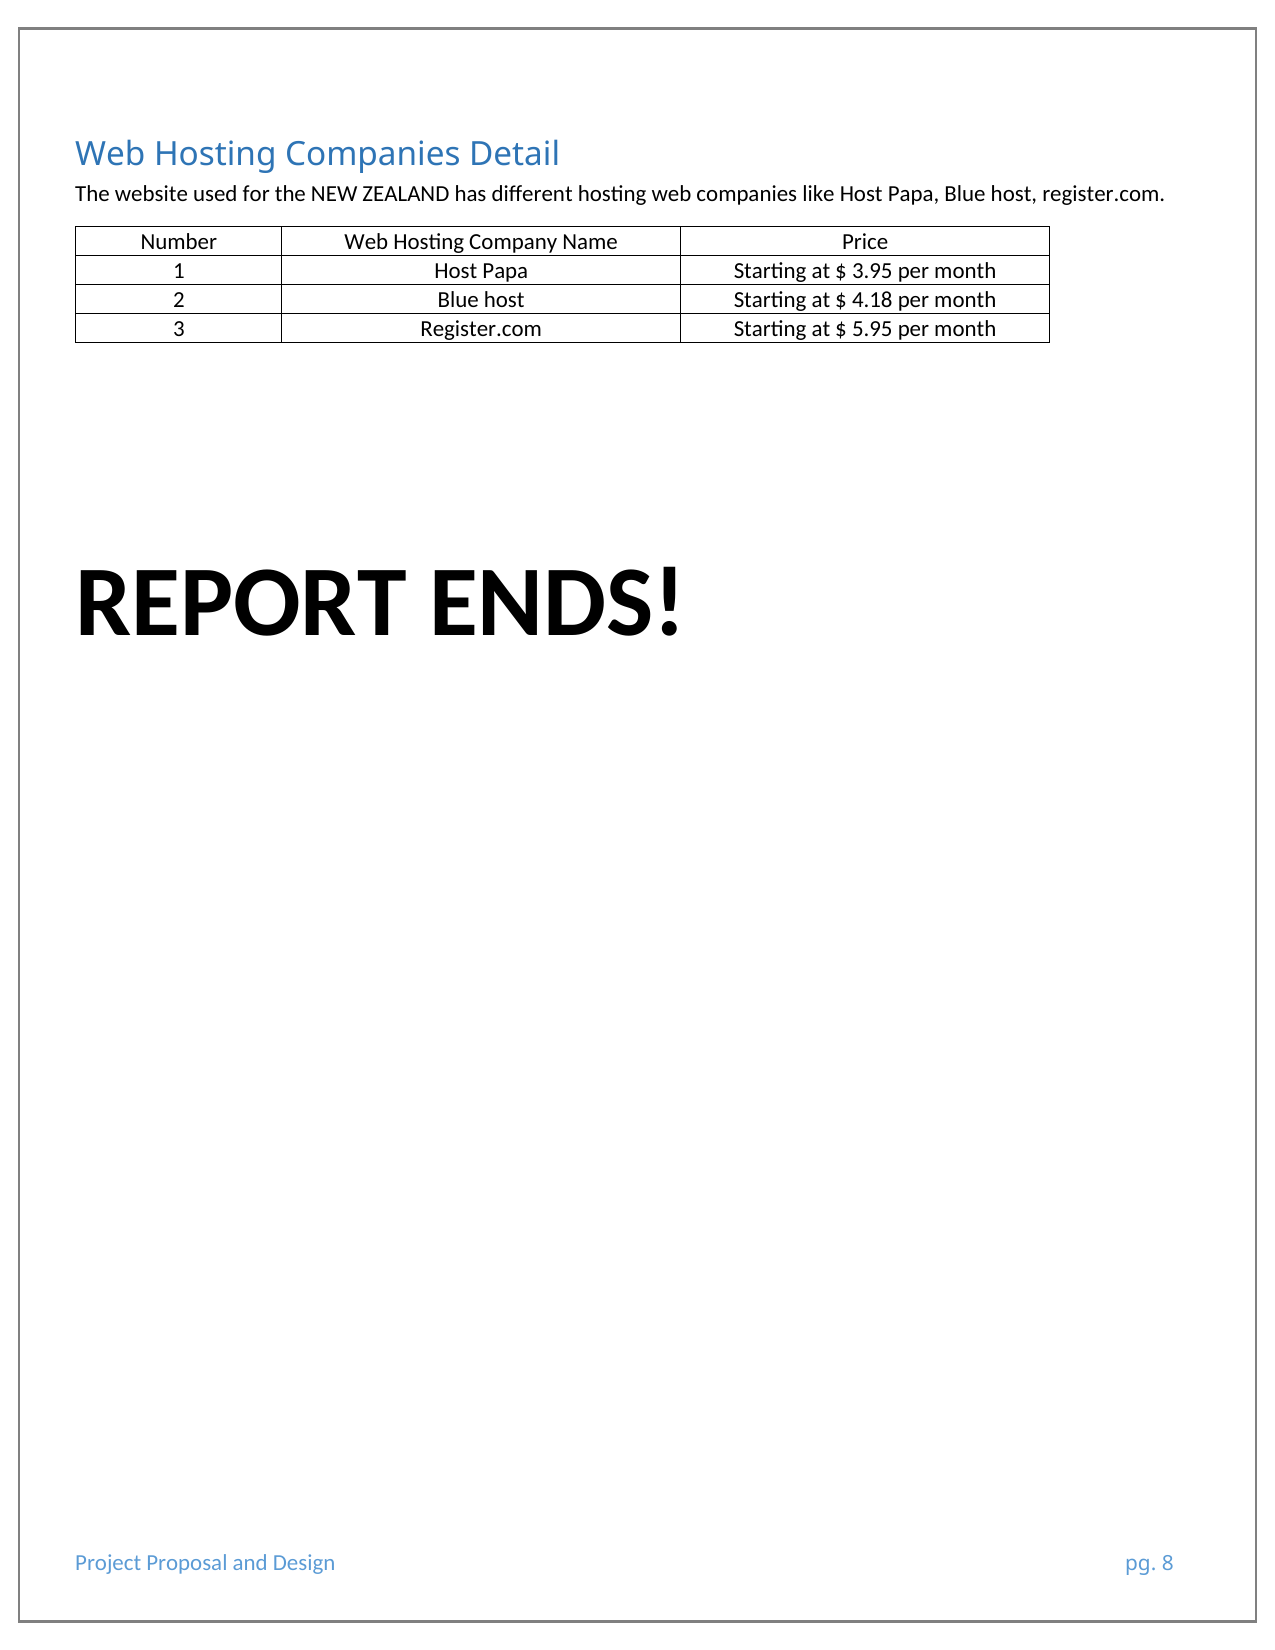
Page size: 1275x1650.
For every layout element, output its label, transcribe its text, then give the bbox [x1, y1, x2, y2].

table_cell Register.com [282, 314, 680, 342]
table_cell Starting at $ 5.95 per month [681, 314, 1049, 342]
text REPORT ENDS! [75, 539, 1200, 661]
table_header Price [681, 227, 1049, 255]
table_cell 2 [76, 285, 281, 313]
text The website used for the NEW ZEALAND has different hosting web companies like Host Papa, Blue host, register.com. [75, 179, 1200, 207]
table_cell Starting at $ 4.18 per month [681, 285, 1049, 313]
table_cell 1 [76, 256, 281, 284]
table_cell Starting at $ 3.95 per month [681, 256, 1049, 284]
table_cell 3 [76, 314, 281, 342]
table_cell Host Papa [282, 256, 680, 284]
table_cell Blue host [282, 285, 680, 313]
table_header Number [76, 227, 281, 255]
table_header Web Hosting Company Name [282, 227, 680, 255]
subtitle Web Hosting Companies Detail [75, 130, 1200, 176]
